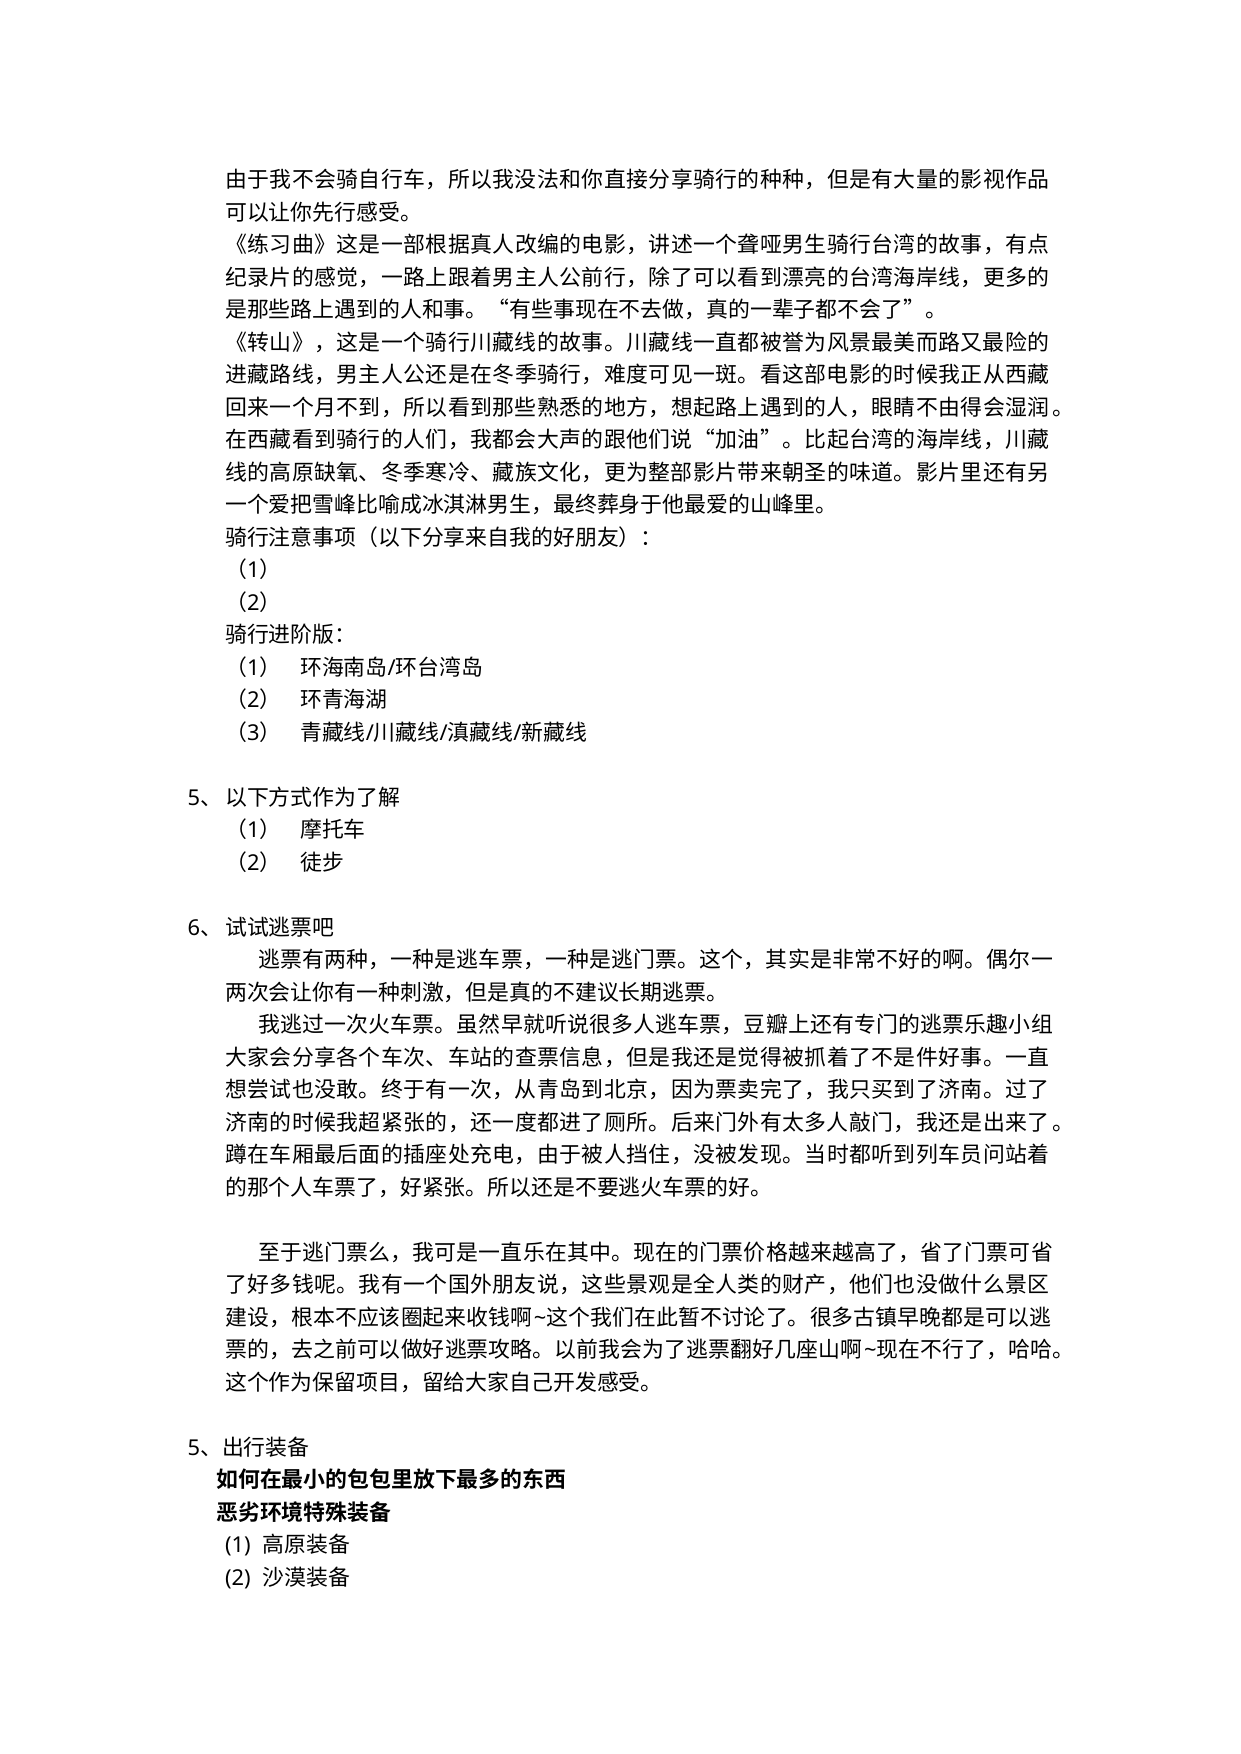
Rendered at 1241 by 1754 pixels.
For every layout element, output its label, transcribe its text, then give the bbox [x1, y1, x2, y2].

list 骑行进阶版： [225, 617, 1053, 649]
text 恶劣环境特殊装备 [187, 1494, 1053, 1527]
text 如何在最小的包包里放下最多的东西 [187, 1462, 1053, 1494]
list 沙漠装备 [225, 1559, 1053, 1592]
text 5、出行装备 [187, 1429, 1053, 1462]
list 《转山》，这是一个骑行川藏线的故事。川藏线一直都被誉为风景最美而路又最险的进藏路线，男主人公还是在冬季骑行，难度可见一斑。看这部电影的时候我正从西藏回来一个月不到，所以看到那些熟悉的地方，想起路上遇到的人，眼睛不由得会湿润。在西藏看到骑行的人们，我都会大声的跟他们说“加油”。比起台湾的海岸线，川藏线的高原缺氧、冬季寒冷、藏族文化，更为整部影片带来朝圣的味道。影片里还有另一个爱把雪峰比喻成冰淇淋男生，最终葬身于他最爱的山峰里。 [225, 324, 1053, 519]
list 我逃过一次火车票。虽然早就听说很多人逃车票，豆瓣上还有专门的逃票乐趣小组，大家会分享各个车次、车站的查票信息，但是我还是觉得被抓着了不是件好事。一直想尝试也没敢。终于有一次，从青岛到北京，因为票卖完了，我只买到了济南。过了济南的时候我超紧张的，还一度都进了厕所。后来门外有太多人敲门，我还是出来了。蹲在车厢最后面的插座处充电，由于被人挡住，没被发现。当时都听到列车员问站着的那个人车票了，好紧张。所以还是不要逃火车票的好。 [225, 1007, 1053, 1202]
list 至于逃门票么，我可是一直乐在其中。现在的门票价格越来越高了，省了门票可省了好多钱呢。我有一个国外朋友说，这些景观是全人类的财产，他们也没做什么景区建设，根本不应该圈起来收钱啊~这个我们在此暂不讨论了。很多古镇早晚都是可以逃票的，去之前可以做好逃票攻略。以前我会为了逃票翻好几座山啊~现在不行了，哈哈。这个作为保留项目，留给大家自己开发感受。 [225, 1234, 1053, 1397]
list 高原装备 [225, 1527, 1053, 1559]
list 徒步 [225, 844, 1053, 877]
list 试试逃票吧 [187, 909, 1053, 942]
list 以下方式作为了解 [187, 779, 1053, 812]
list 青藏线/川藏线/滇藏线/新藏线 [225, 714, 1053, 747]
list 摩托车 [225, 812, 1053, 844]
list 骑行注意事项（以下分享来自我的好朋友）： [225, 519, 1053, 552]
list 环青海湖 [225, 682, 1053, 714]
list 环海南岛/环台湾岛 [225, 649, 1053, 682]
list （2） [225, 584, 1053, 617]
list 《练习曲》这是一部根据真人改编的电影，讲述一个聋哑男生骑行台湾的故事，有点纪录片的感觉，一路上跟着男主人公前行，除了可以看到漂亮的台湾海岸线，更多的是那些路上遇到的人和事。“有些事现在不去做，真的一辈子都不会了”。 [225, 227, 1053, 324]
list 逃票有两种，一种是逃车票，一种是逃门票。这个，其实是非常不好的啊。偶尔一两次会让你有一种刺激，但是真的不建议长期逃票。 [225, 942, 1053, 1007]
list 由于我不会骑自行车，所以我没法和你直接分享骑行的种种，但是有大量的影视作品可以让你先行感受。 [225, 162, 1053, 227]
list （1） [225, 552, 1053, 584]
